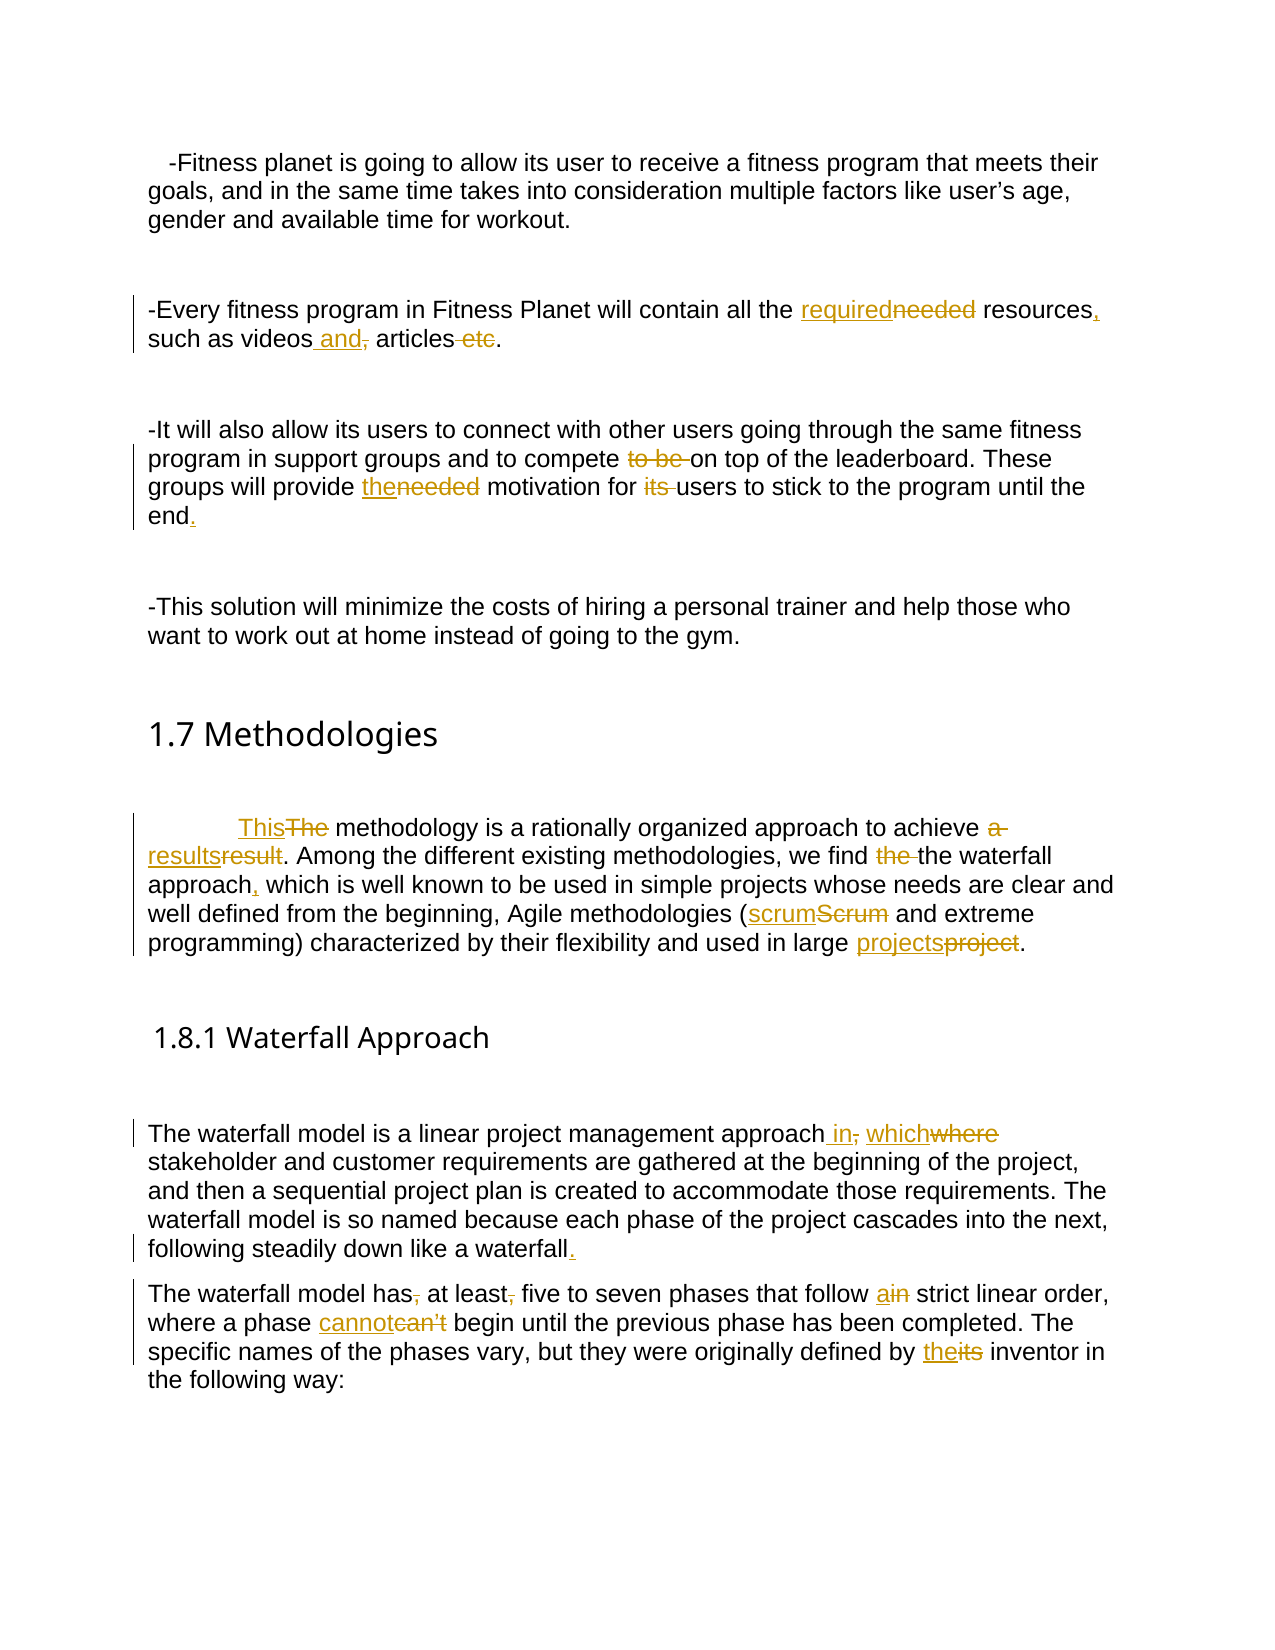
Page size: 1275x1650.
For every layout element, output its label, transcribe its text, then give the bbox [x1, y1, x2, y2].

text -Every fitness program in Fitness Planet will contain all the resources such as videos articles. [148, 295, 1127, 353]
subtitle 1.7 Methodologies [148, 711, 1127, 756]
text -It will also allow its users to connect with other users going through the same fitness program in support groups and to compete on top of the leaderboard. These groups will provide motivation for users to stick to the program until the end [148, 415, 1127, 530]
text -This solution will minimize the costs of hiring a personal trainer and help those who want to work out at home instead of going to the gym. [148, 592, 1127, 649]
text The waterfall model is a linear project management approach stakeholder and customer requirements are gathered at the beginning of the project, and then a sequential project plan is created to accommodate those requirements. The waterfall model is so named because each phase of the project cascades into the next, following steadily down like a waterfall [148, 1119, 1127, 1262]
text The waterfall model has at least five to seven phases that follow strict linear order, where a phase begin until the previous phase has been completed. The specific names of the phases vary, but they were originally defined by inventor in the following way: [148, 1279, 1127, 1394]
text -Fitness planet is going to allow its user to receive a fitness program that meets their goals, and in the same time takes into consideration multiple factors like user’s age, gender and available time for workout. [148, 148, 1127, 234]
text 1.8.1 Waterfall Approach [148, 1018, 1127, 1057]
text methodology is a rationally organized approach to achieve . Among the different existing methodologies, we find the waterfall approach which is well known to be used in simple projects whose needs are clear and well defined from the beginning, Agile methodologies ( and extreme programming) characterized by their flexibility and used in large . [148, 812, 1127, 956]
